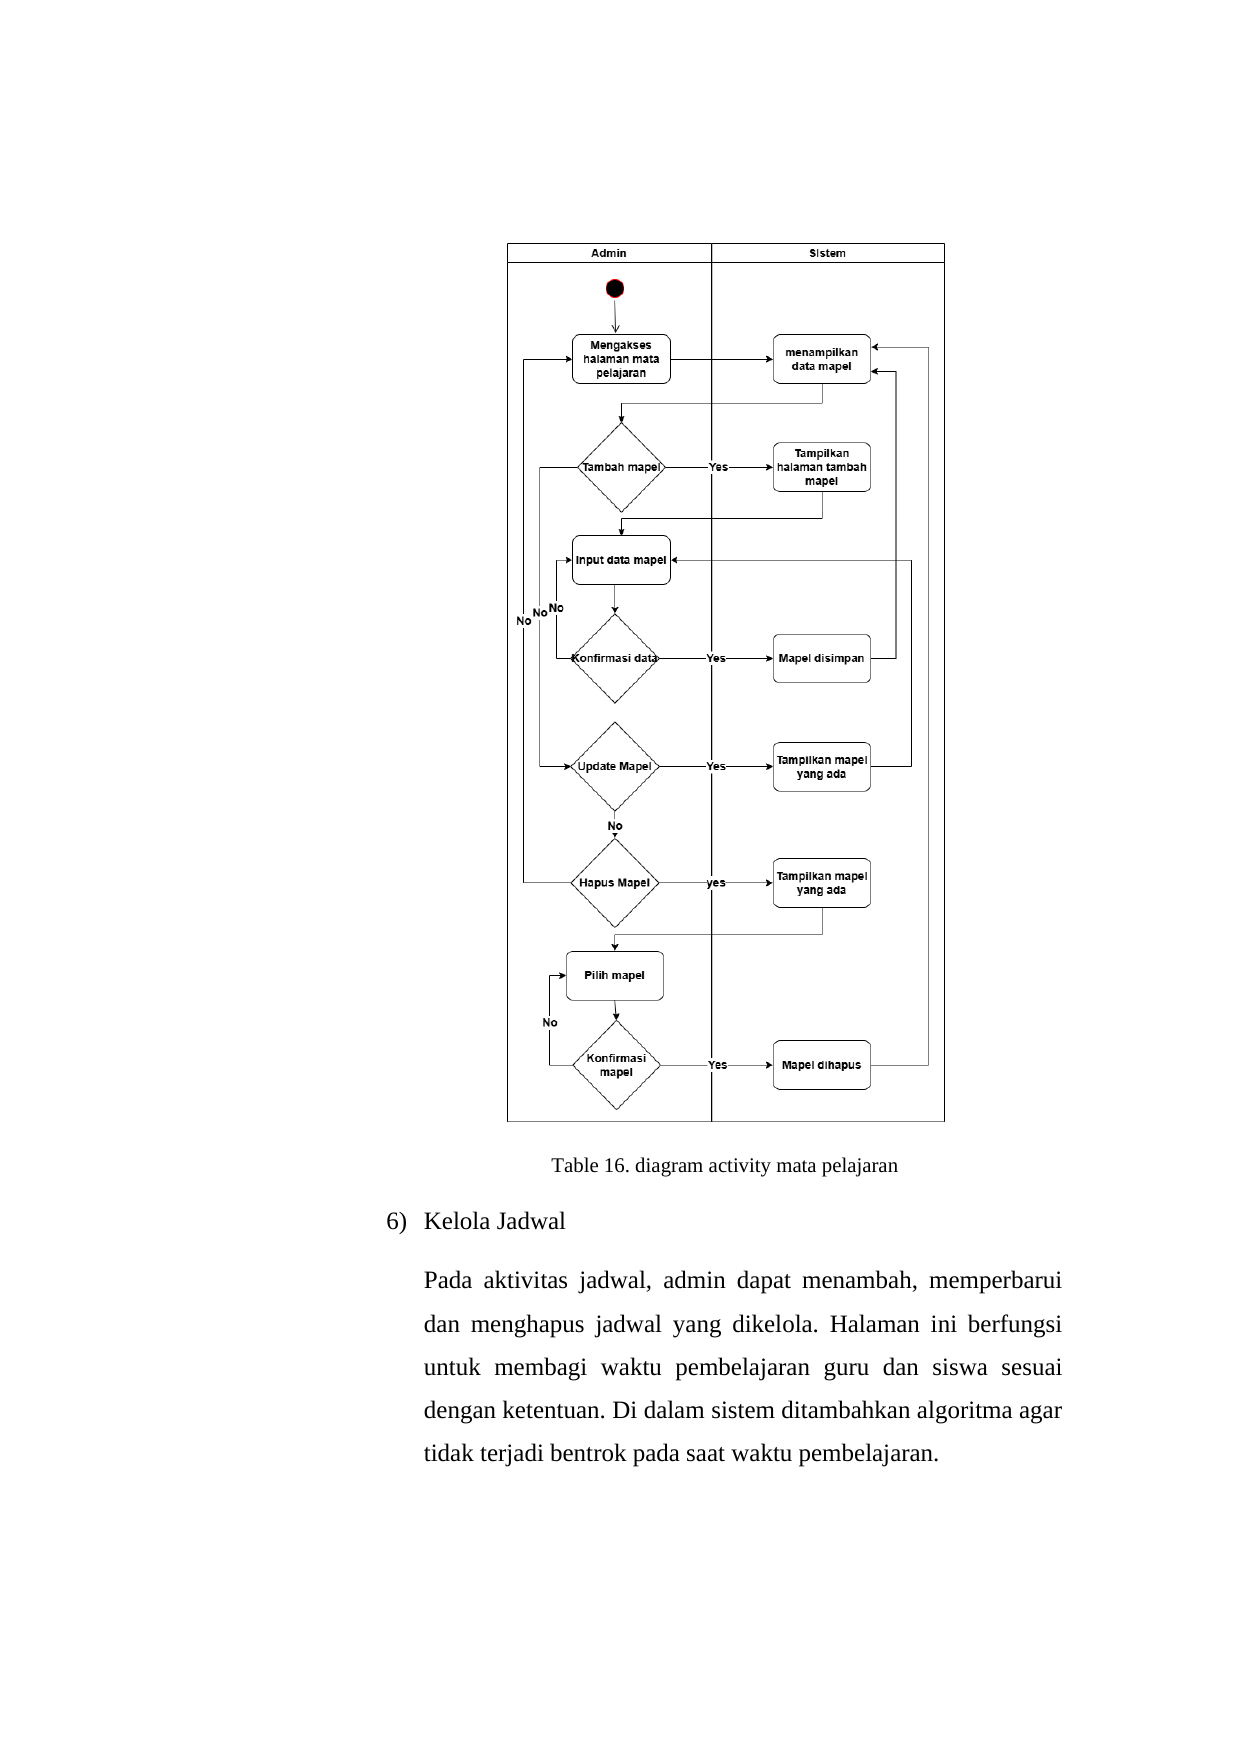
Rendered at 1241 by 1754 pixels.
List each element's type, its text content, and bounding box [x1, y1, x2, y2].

picture [497, 236, 952, 1122]
list Kelola Jadwal [386, 1206, 1063, 1234]
text Pada aktivitas jadwal, admin dapat menambah, memperbarui dan menghapus jadwal yang dikelola. Halaman ini berfungsi untuk membagi waktu pembelajaran guru dan siswa sesuai dengan ketentuan. Di dalam sistem ditambahkan algoritma agar tidak terjadi bentrok pada saat waktu pembelajaran. [424, 1266, 1063, 1467]
text Table 16. diagram activity mata pelajaran [386, 1153, 1063, 1177]
